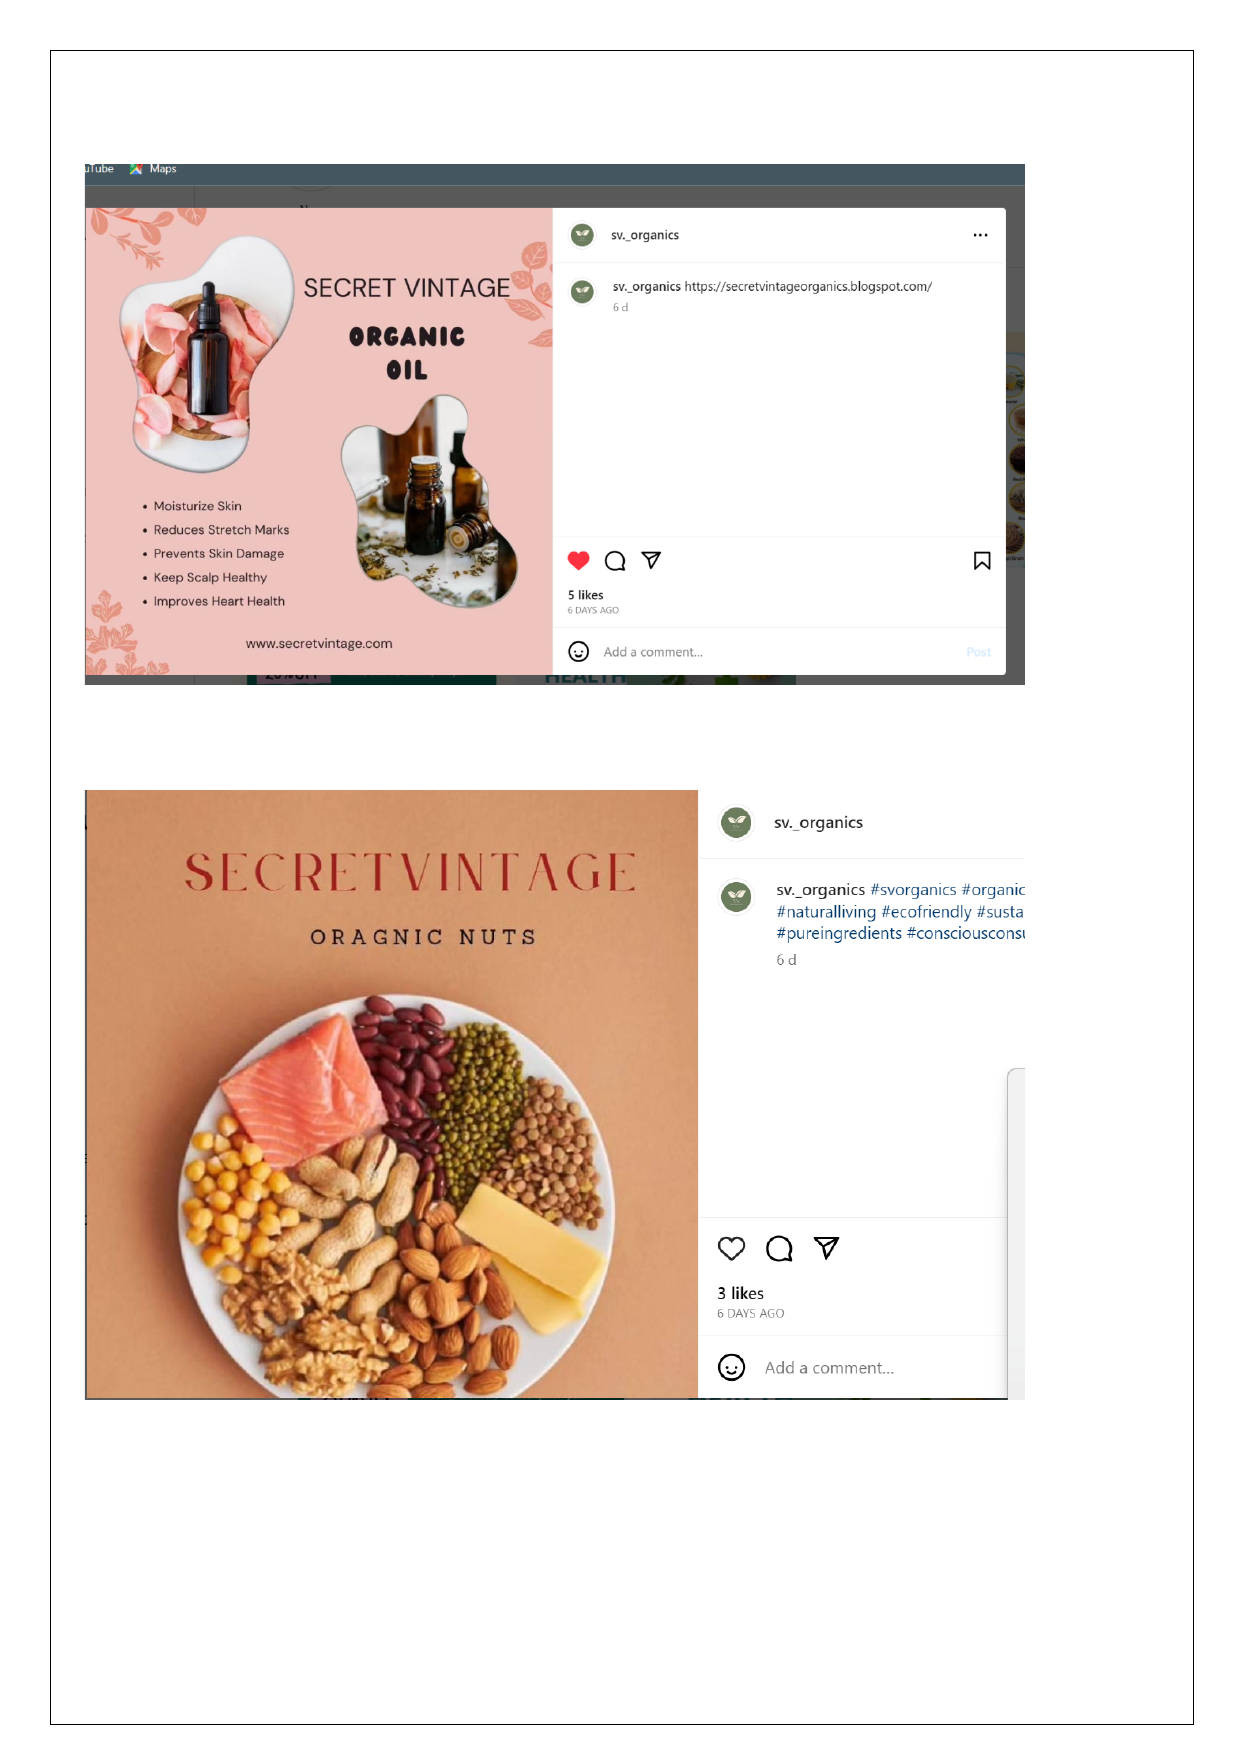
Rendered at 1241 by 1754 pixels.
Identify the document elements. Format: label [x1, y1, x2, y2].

picture [84, 164, 1025, 685]
picture [84, 790, 1025, 1400]
